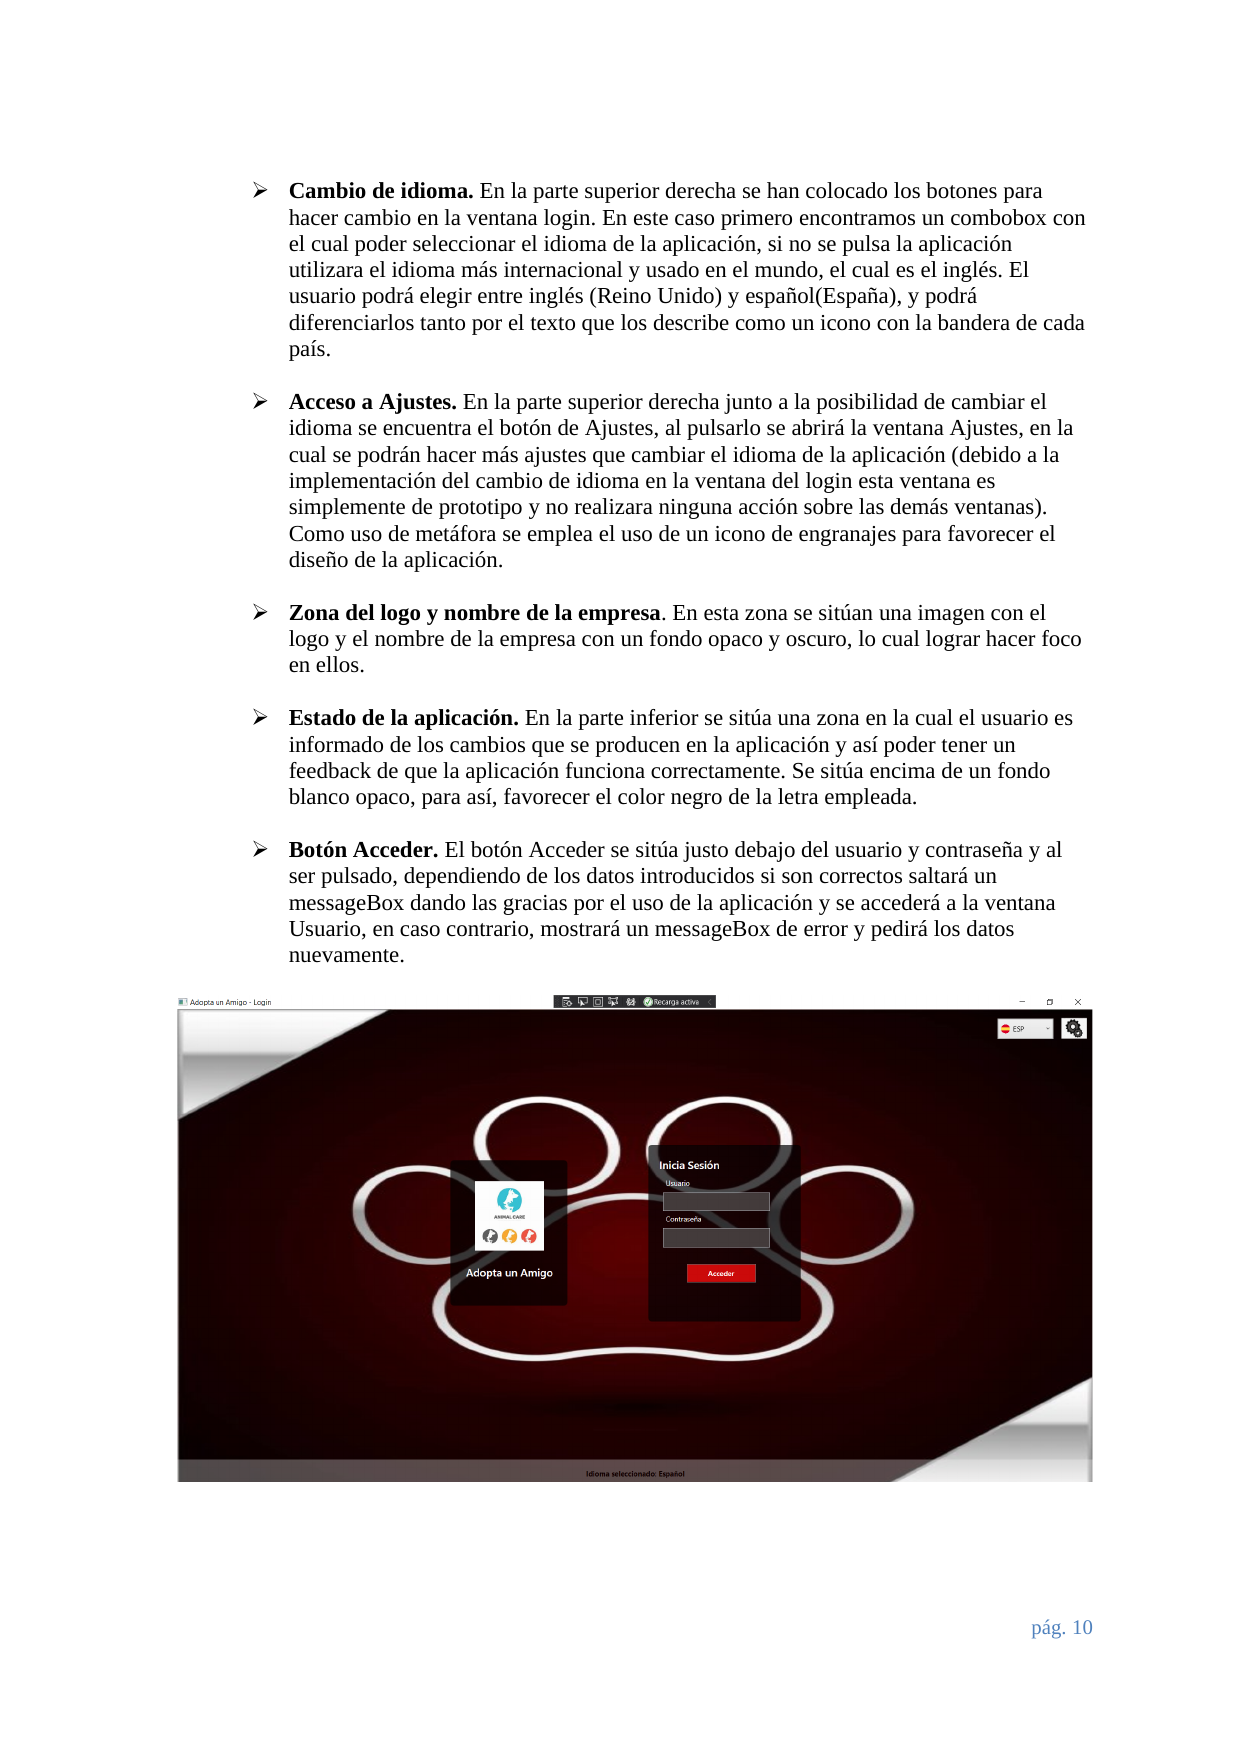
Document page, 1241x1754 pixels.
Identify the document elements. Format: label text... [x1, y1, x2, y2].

list Cambio de idioma. En la parte superior derecha se han colocado los botones para hacer cambio en la ventana login. En este caso primero encontramos un combobox con el cual poder seleccionar el idioma de la aplicación, si no se pulsa la aplicación utilizara el idioma más internacional y usado en el mundo, el cual es el inglés. El usuario podrá elegir entre inglés (Reino Unido) y español(España), y podrá diferenciarlos tanto por el texto que los describe como un icono con la bandera de cada país. [251, 177, 1092, 362]
picture [177, 995, 1093, 1482]
list Zona del logo y nombre de la empresa. En esta zona se sitúan una imagen con el logo y el nombre de la empresa con un fondo opaco y oscuro, lo cual lograr hacer foco en ellos. [251, 599, 1092, 678]
list Botón Acceder. El botón Acceder se sitúa justo debajo del usuario y contraseña y al ser pulsado, dependiendo de los datos introducidos si son correctos saltará un messageBox dando las gracias por el uso de la aplicación y se accederá a la ventana Usuario, en caso contrario, mostrará un messageBox de error y pedirá los datos nuevamente. [251, 836, 1092, 968]
list Estado de la aplicación. En la parte inferior se sitúa una zona en la cual el usuario es informado de los cambios que se producen en la aplicación y así poder tener un feedback de que la aplicación funciona correctamente. Se sitúa encima de un fondo blanco opaco, para así, favorecer el color negro de la letra empleada. [251, 704, 1092, 810]
list Acceso a Ajustes. En la parte superior derecha junto a la posibilidad de cambiar el idioma se encuentra el botón de Ajustes, al pulsarlo se abrirá la ventana Ajustes, en la cual se podrán hacer más ajustes que cambiar el idioma de la aplicación (debido a la implementación del cambio de idioma en la ventana del login esta ventana es simplemente de prototipo y no realizara ninguna acción sobre las demás ventanas). Como uso de metáfora se emplea el uso de un icono de engranajes para favorecer el diseño de la aplicación. [251, 388, 1092, 572]
